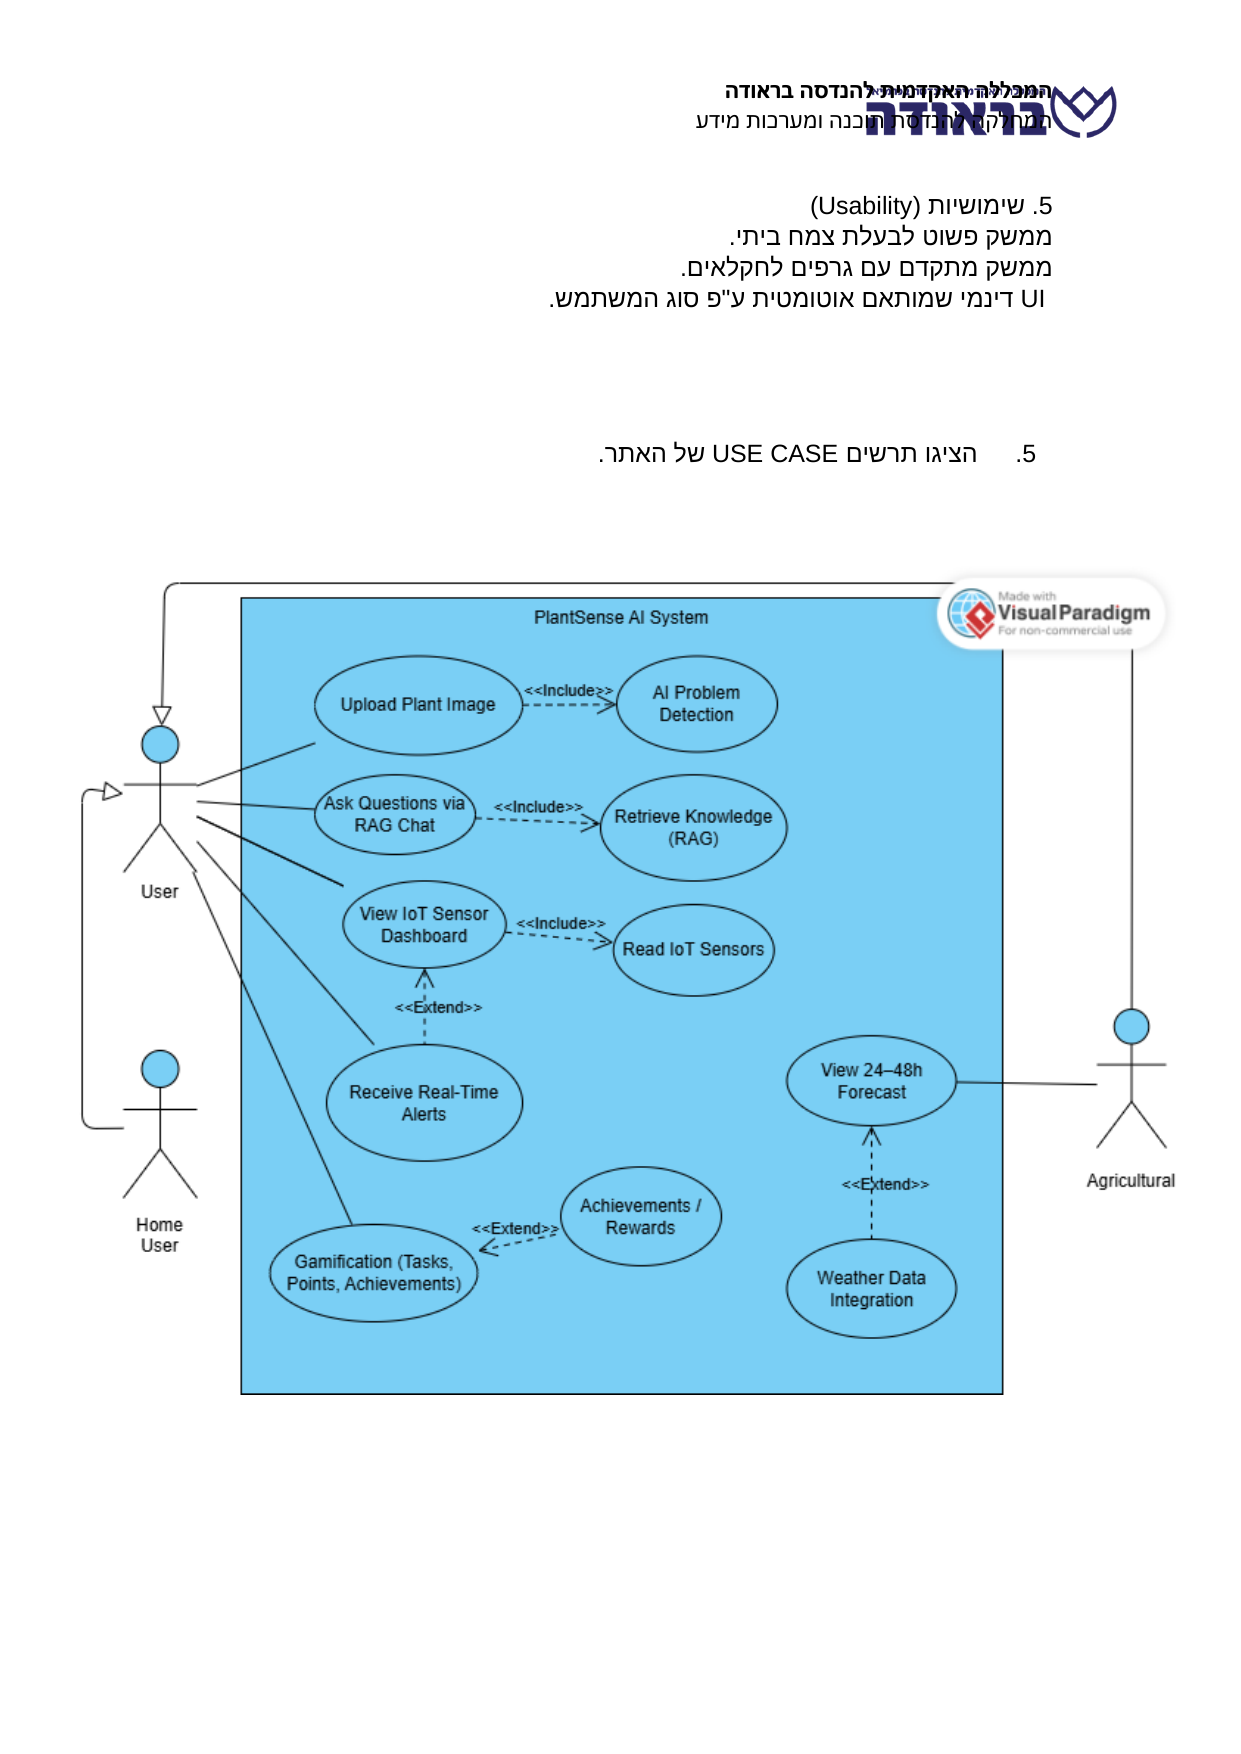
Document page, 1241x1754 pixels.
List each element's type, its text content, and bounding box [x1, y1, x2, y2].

text ממשק מתקדם עם גרפים לחקלאים. UI דינמי שמותאם אוטומטית ע"פ סוג המשתמש. [187, 253, 1053, 313]
list הציגו תרשים USE CASE של האתר. [187, 439, 1015, 468]
picture [858, 79, 1123, 143]
text 5. שימושיות (Usability) [187, 191, 1053, 219]
text ממשק פשוט לבעלת צמח ביתי. [187, 222, 1053, 251]
picture [64, 565, 1176, 1395]
